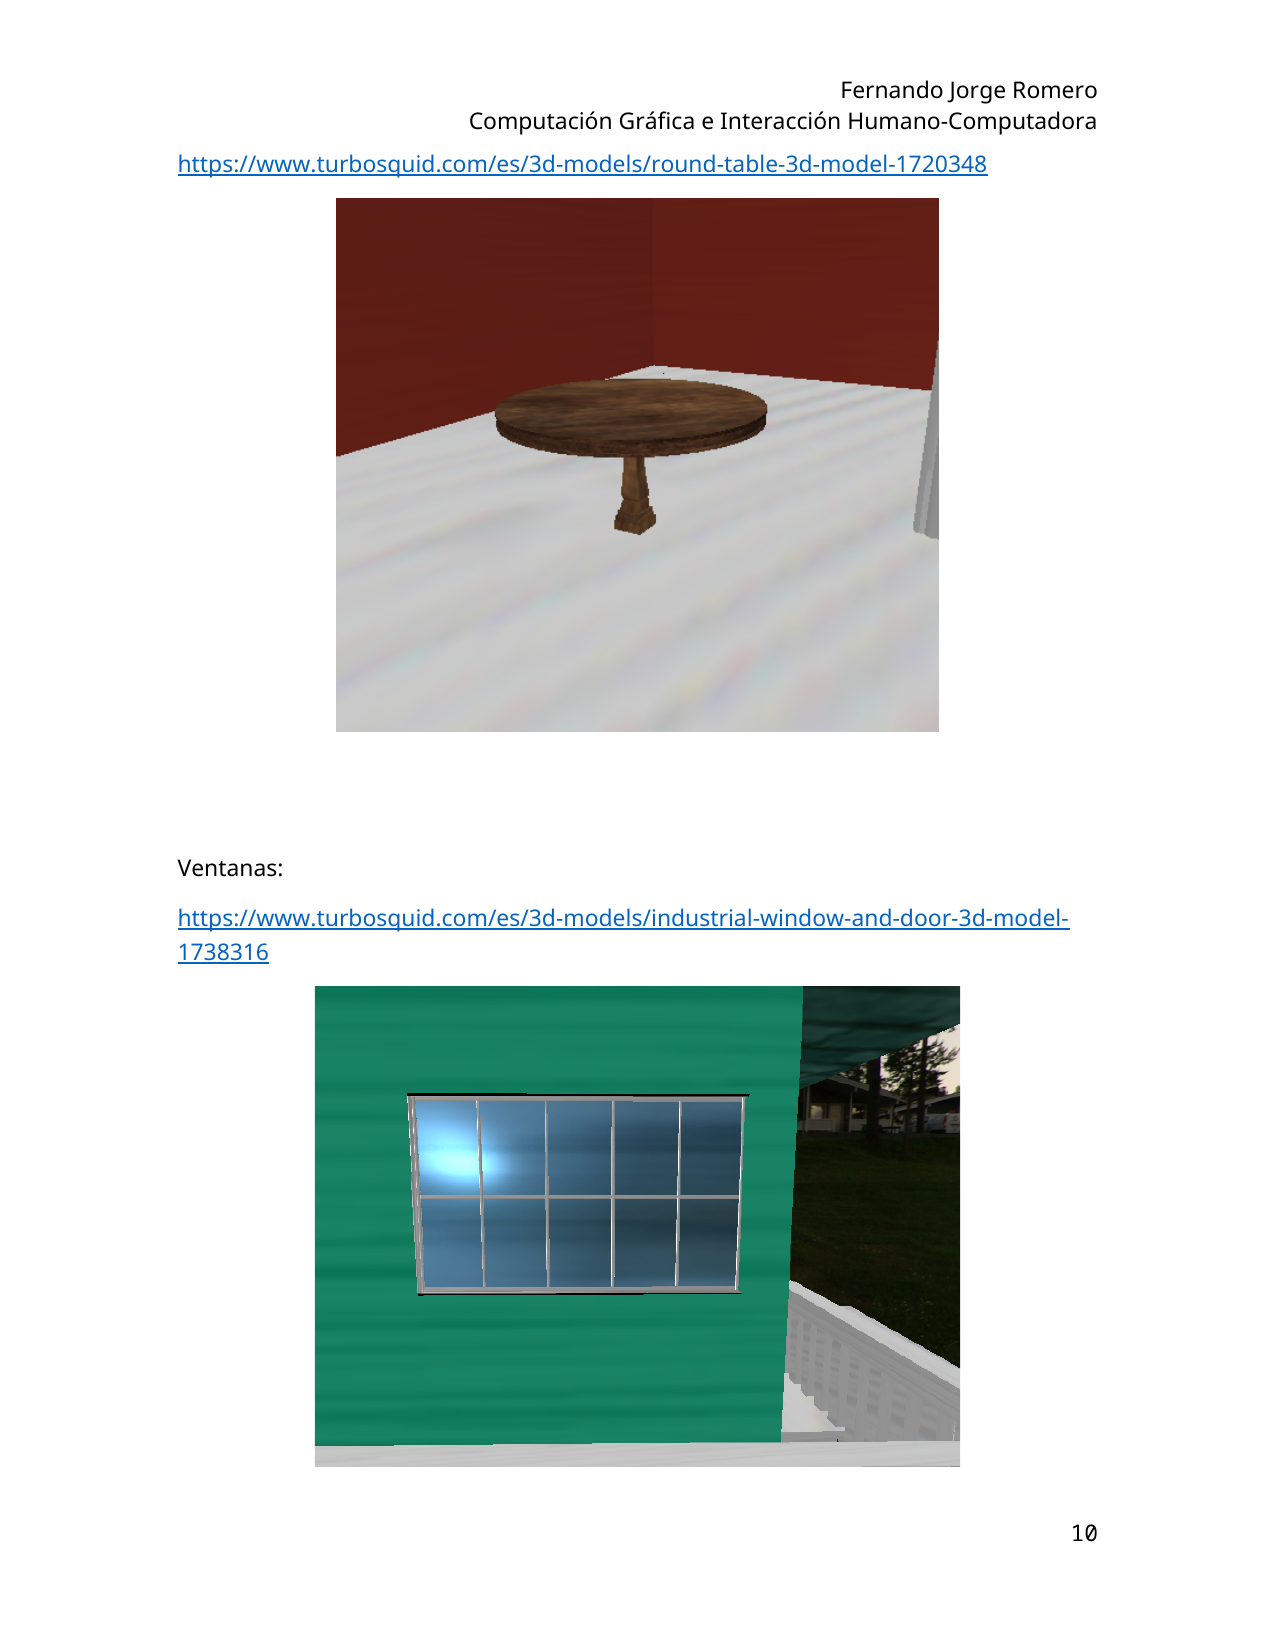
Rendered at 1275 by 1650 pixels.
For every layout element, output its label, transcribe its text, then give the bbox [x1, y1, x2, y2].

text https://www.turbosquid.com/es/3d-models/industrial-window-and-door-3d-model-1738316 [177, 902, 1098, 967]
picture [336, 198, 939, 732]
text Ventanas: [177, 851, 1098, 883]
text https://www.turbosquid.com/es/3d-models/round-table-3d-model-1720348 [177, 148, 1098, 179]
picture [314, 986, 961, 1467]
